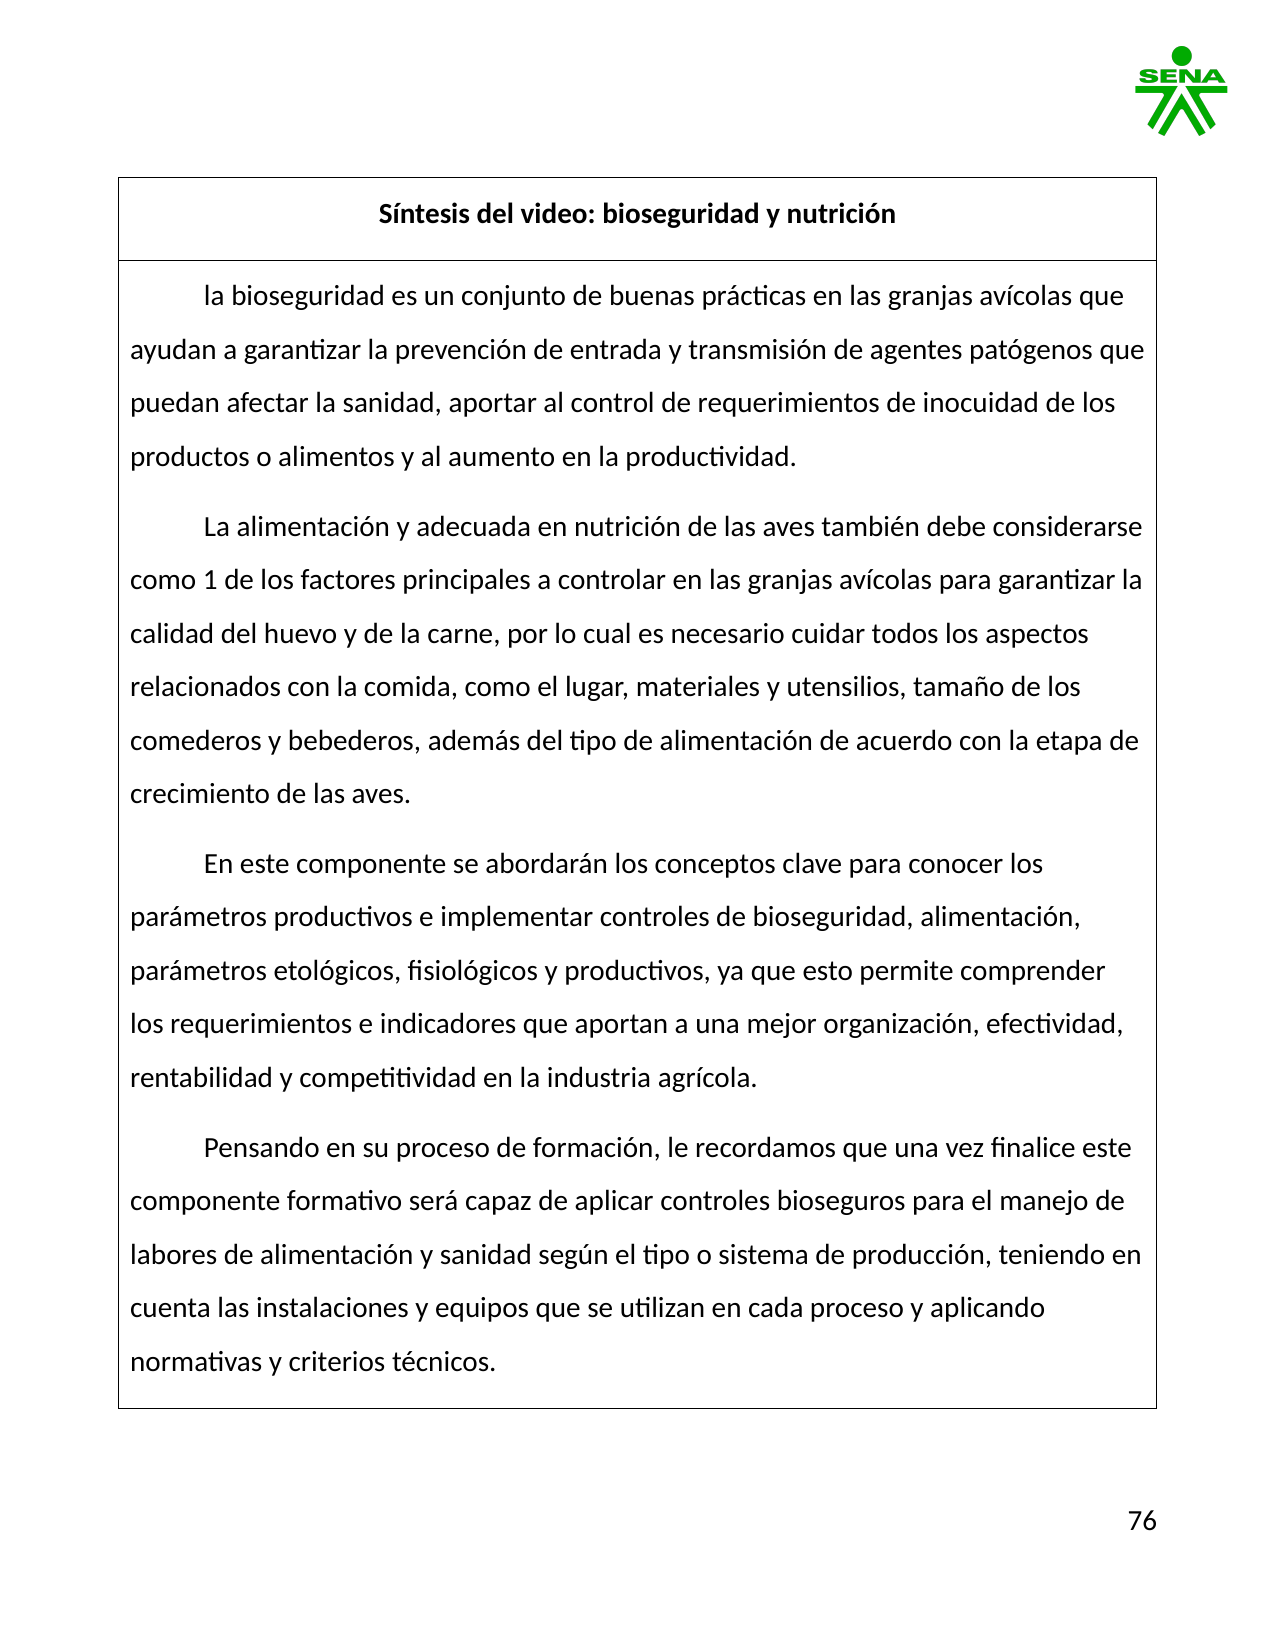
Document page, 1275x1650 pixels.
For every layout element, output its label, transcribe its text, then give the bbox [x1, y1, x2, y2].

table_cell la bioseguridad es un conjunto de buenas prácticas en las granjas avícolas que ayudan a garantizar la prevención de entrada y transmisión de agentes patógenos que puedan afectar la sanidad, aportar al control de requerimientos de inocuidad de los productos o alimentos y al aumento en la productividad. La alimentación y adecuada en nutrición de las aves también debe considerarse como 1 de los factores principales a controlar en las granjas avícolas para garantizar la calidad del huevo y de la carne, por lo cual es necesario cuidar todos los aspectos relacionados con la comida, como el lugar, materiales y utensilios, tamaño de los comederos y bebederos, además del tipo de alimentación de acuerdo con la etapa de crecimiento de las aves. En este componente se abordarán los conceptos clave para conocer los parámetros productivos e implementar controles de bioseguridad, alimentación, parámetros etológicos, fisiológicos y productivos, ya que esto permite comprender los requerimientos e indicadores que aportan a una mejor organización, efectividad, rentabilidad y competitividad en la industria agrícola. Pensando en su proceso de formación, le recordamos que una vez finalice este componente formativo será capaz de aplicar controles bioseguros para el manejo de labores de alimentación y sanidad según el tipo o sistema de producción, teniendo en cuenta las instalaciones y equipos que se utilizan en cada proceso y aplicando normativas y criterios técnicos. [119, 261, 1156, 1407]
picture [1135, 46, 1228, 136]
table_header Síntesis del video: bioseguridad y nutrición [119, 178, 1156, 260]
